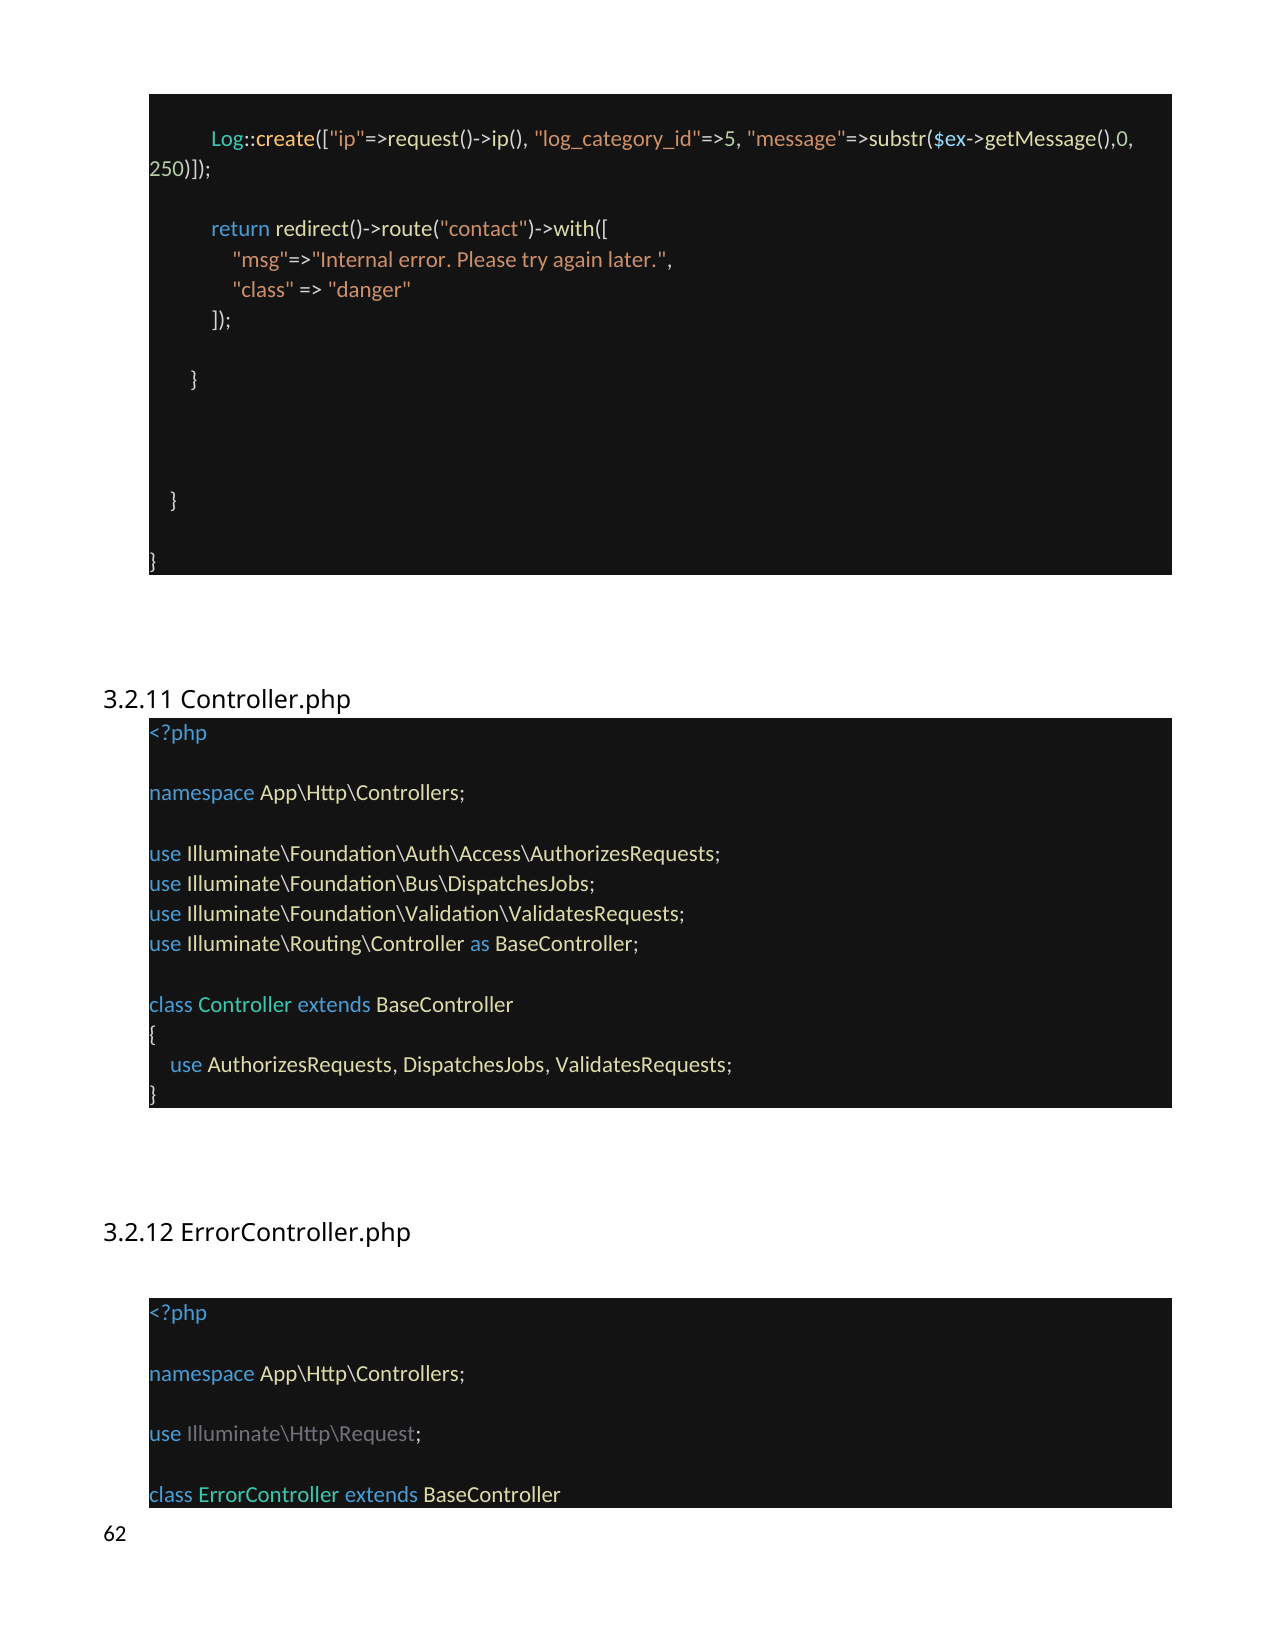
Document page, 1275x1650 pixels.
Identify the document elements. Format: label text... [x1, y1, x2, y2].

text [149, 1298, 1172, 1508]
subtitle 3.2.11 Controller.php [103, 681, 1172, 715]
text <?php namespace App\Http\Controllers; use Illuminate\Foundation\Auth\Access\AuthorizesRequests; use Illuminate\Foundation\Bus\DispatchesJobs; use Illuminate\Foundation\Validation\ValidatesRequests; use Illuminate\Routing\Controller as BaseController; class Controller extends BaseController { use AuthorizesRequests, DispatchesJobs, ValidatesRequests; } [149, 718, 1172, 1108]
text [149, 94, 1172, 575]
subtitle 3.2.12 ErrorController.php [103, 1215, 1172, 1249]
